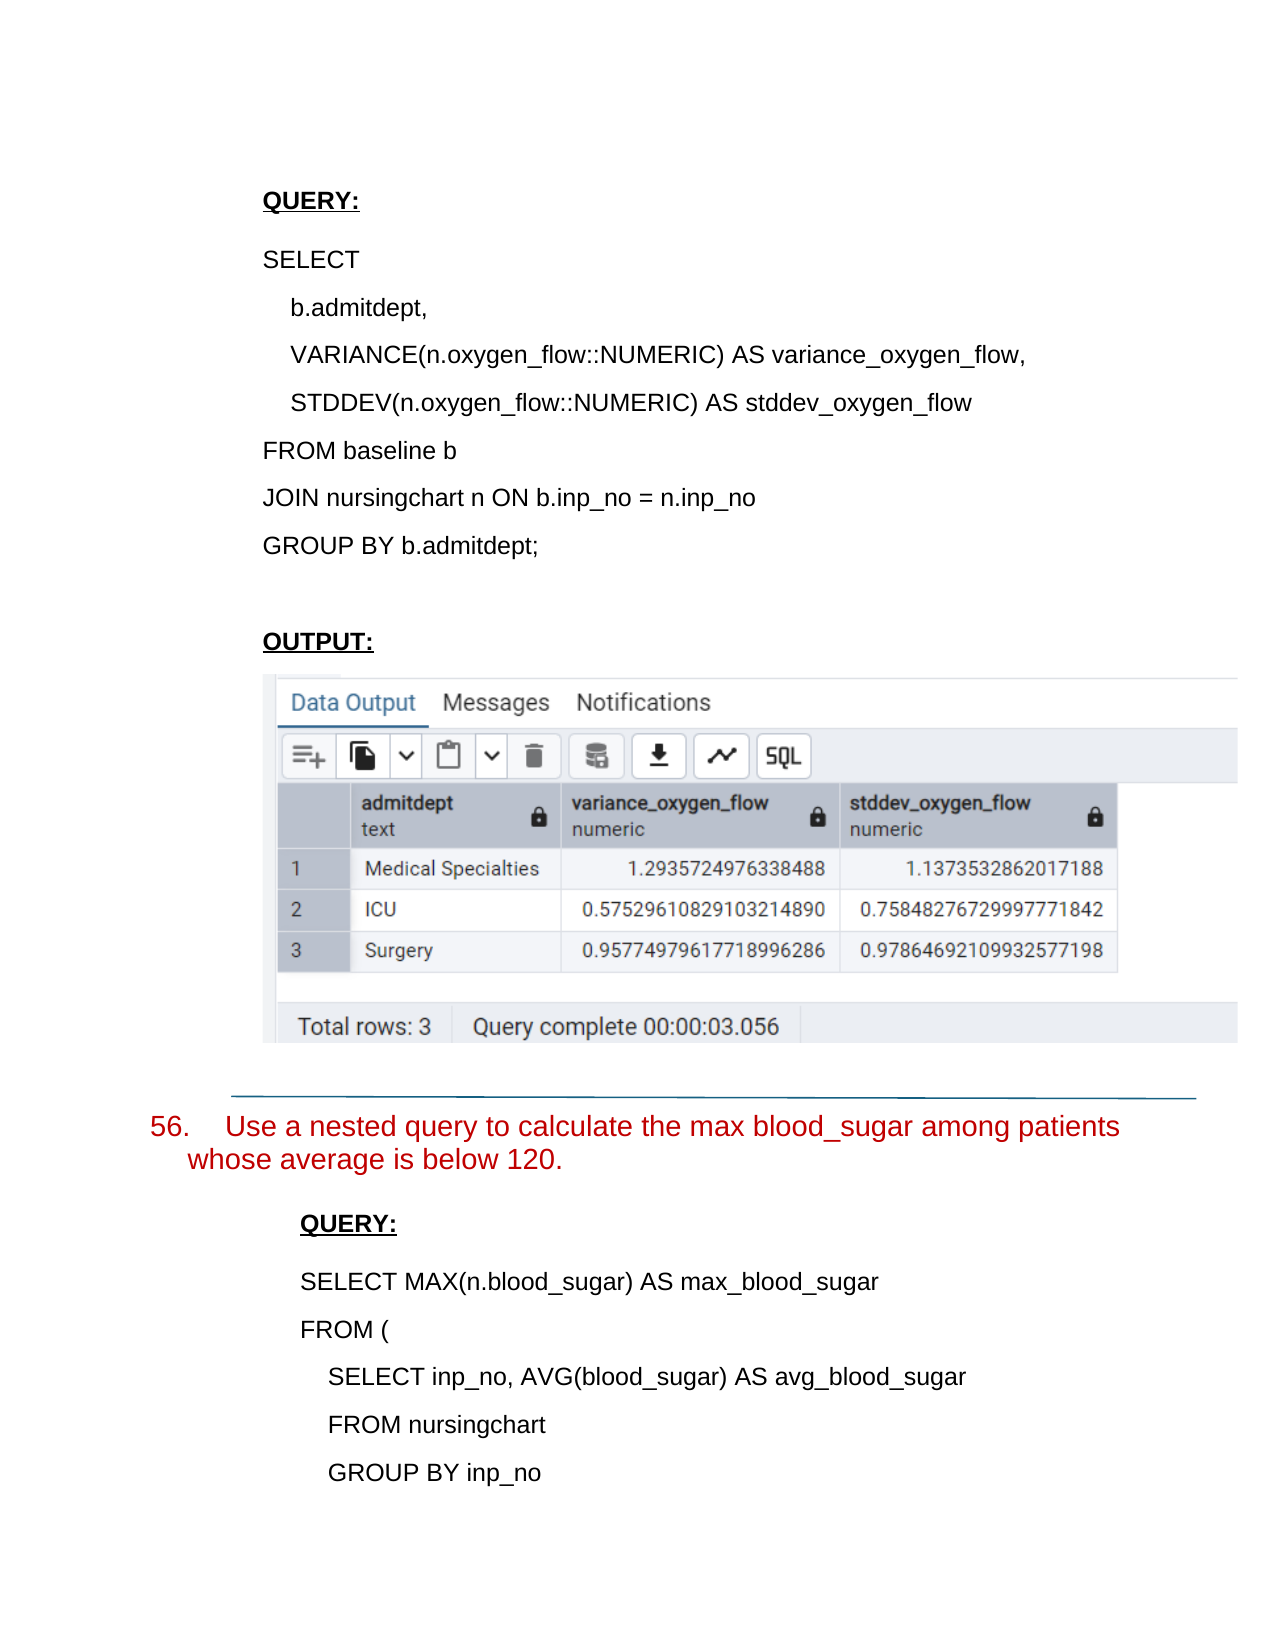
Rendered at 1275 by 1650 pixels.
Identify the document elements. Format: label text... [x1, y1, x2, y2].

text JOIN nursingchart n ON b.inp_no = n.inp_no [262, 483, 1125, 512]
list Use a nested query to calculate the max blood_sugar among patients whose average is below 120. [150, 1109, 1125, 1176]
text FROM ( [300, 1314, 1125, 1343]
text GROUP BY inp_no [300, 1458, 1125, 1486]
text FROM baseline b [262, 436, 1125, 464]
text QUERY: [262, 186, 1125, 214]
text QUERY: [300, 1209, 1125, 1238]
picture [262, 674, 1238, 1043]
text SELECT inp_no, AVG(blood_sugar) AS avg_blood_sugar [300, 1362, 1125, 1391]
text SELECT MAX(n.blood_sugar) AS max_blood_sugar [300, 1267, 1125, 1296]
text FROM nursingchart [300, 1410, 1125, 1439]
text SELECT [262, 245, 1125, 274]
text b.admitdept, [262, 293, 1125, 321]
text OUTPUT: [262, 627, 1125, 655]
text GROUP BY b.admitdept; [262, 531, 1125, 560]
text VARIANCE(n.oxygen_flow::NUMERIC) AS variance_oxygen_flow, [262, 340, 1125, 369]
text STDDEV(n.oxygen_flow::NUMERIC) AS stddev_oxygen_flow [262, 388, 1125, 417]
